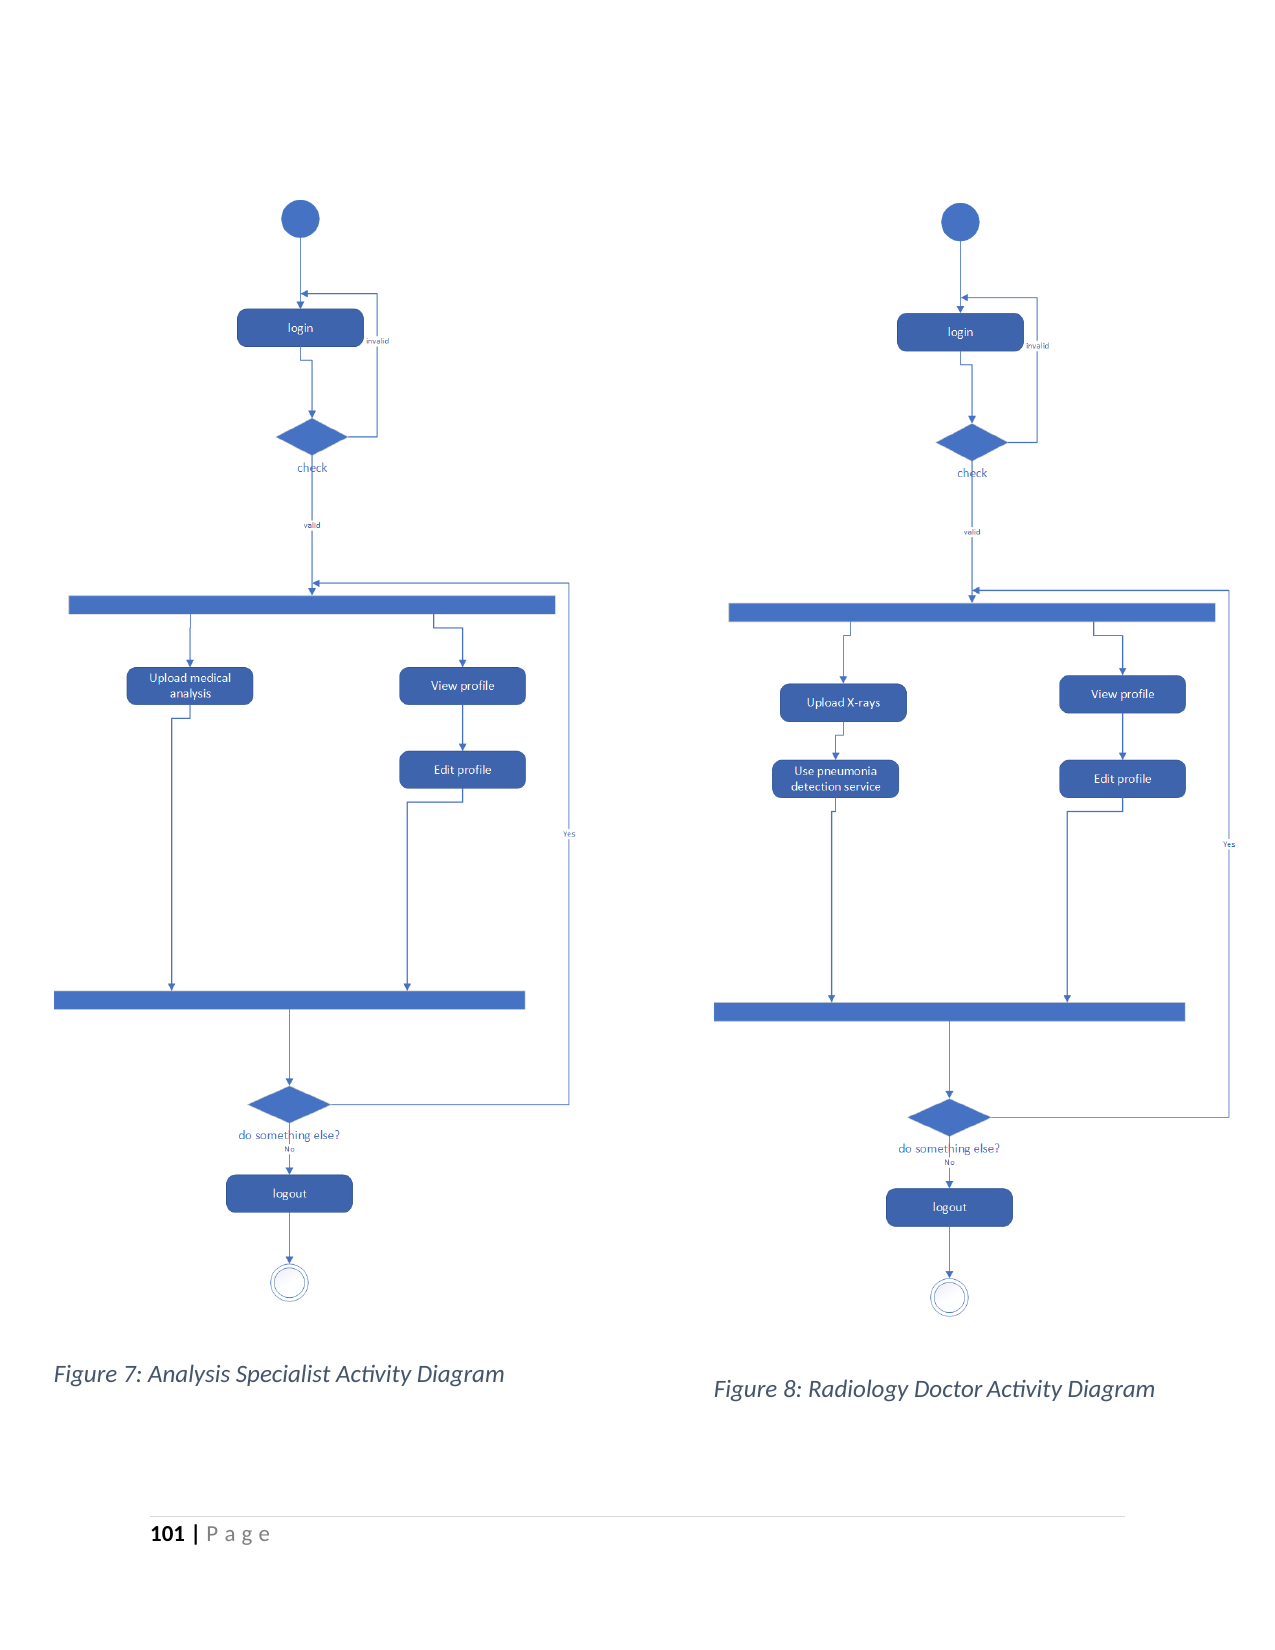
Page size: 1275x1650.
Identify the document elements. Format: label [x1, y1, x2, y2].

picture [53, 200, 579, 1302]
picture [713, 202, 1239, 1317]
